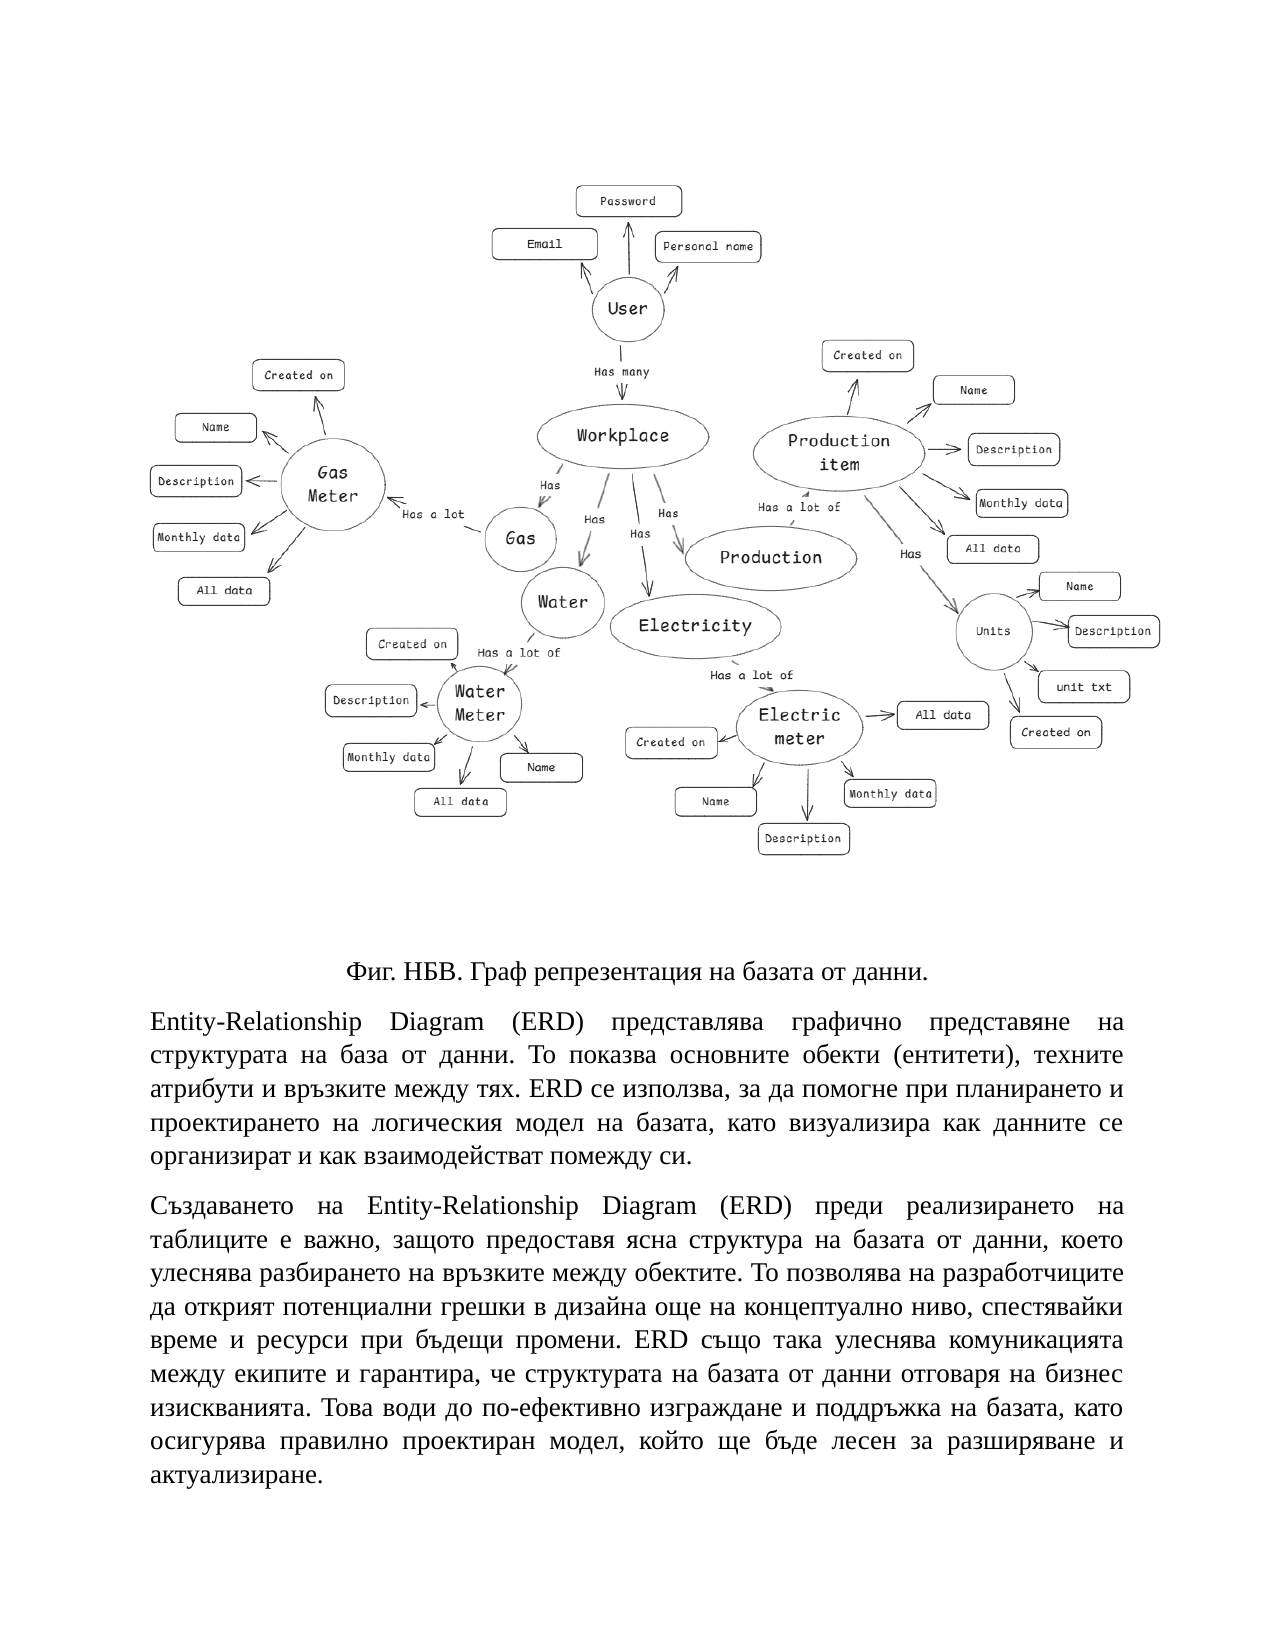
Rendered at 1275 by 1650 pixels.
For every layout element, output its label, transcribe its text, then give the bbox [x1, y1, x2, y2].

text Фиг. НБВ. Граф репрезентация на базата от данни. [150, 955, 1125, 986]
text Entity-Relationship Diagram (ERD) представлява графично представяне на структурата на база от данни. То показва основните обекти (ентитети), техните атрибути и връзките между тях. ERD се използва, за да помогне при планирането и проектирането на логическия модел на базата, като визуализира как данните се организират и как взаимодействат помежду си. [150, 1005, 1125, 1170]
text Създаването на Entity-Relationship Diagram (ERD) преди реализирането на таблиците е важно, защото предоставя ясна структура на базата от данни, което улеснява разбирането на връзките между обектите. То позволява на разработчиците да открият потенциални грешки в дизайна още на концептуално ниво, спестявайки време и ресурси при бъдещи промени. ERD също така улеснява комуникацията между екипите и гарантира, че структурата на базата от данни отговаря на бизнес изискванията. Това води до по-ефективно изграждане и поддръжка на базата, като осигурява правилно проектиран модел, който ще бъде лесен за разширяване и актуализиране. [150, 1189, 1125, 1489]
picture [63, 150, 1252, 903]
